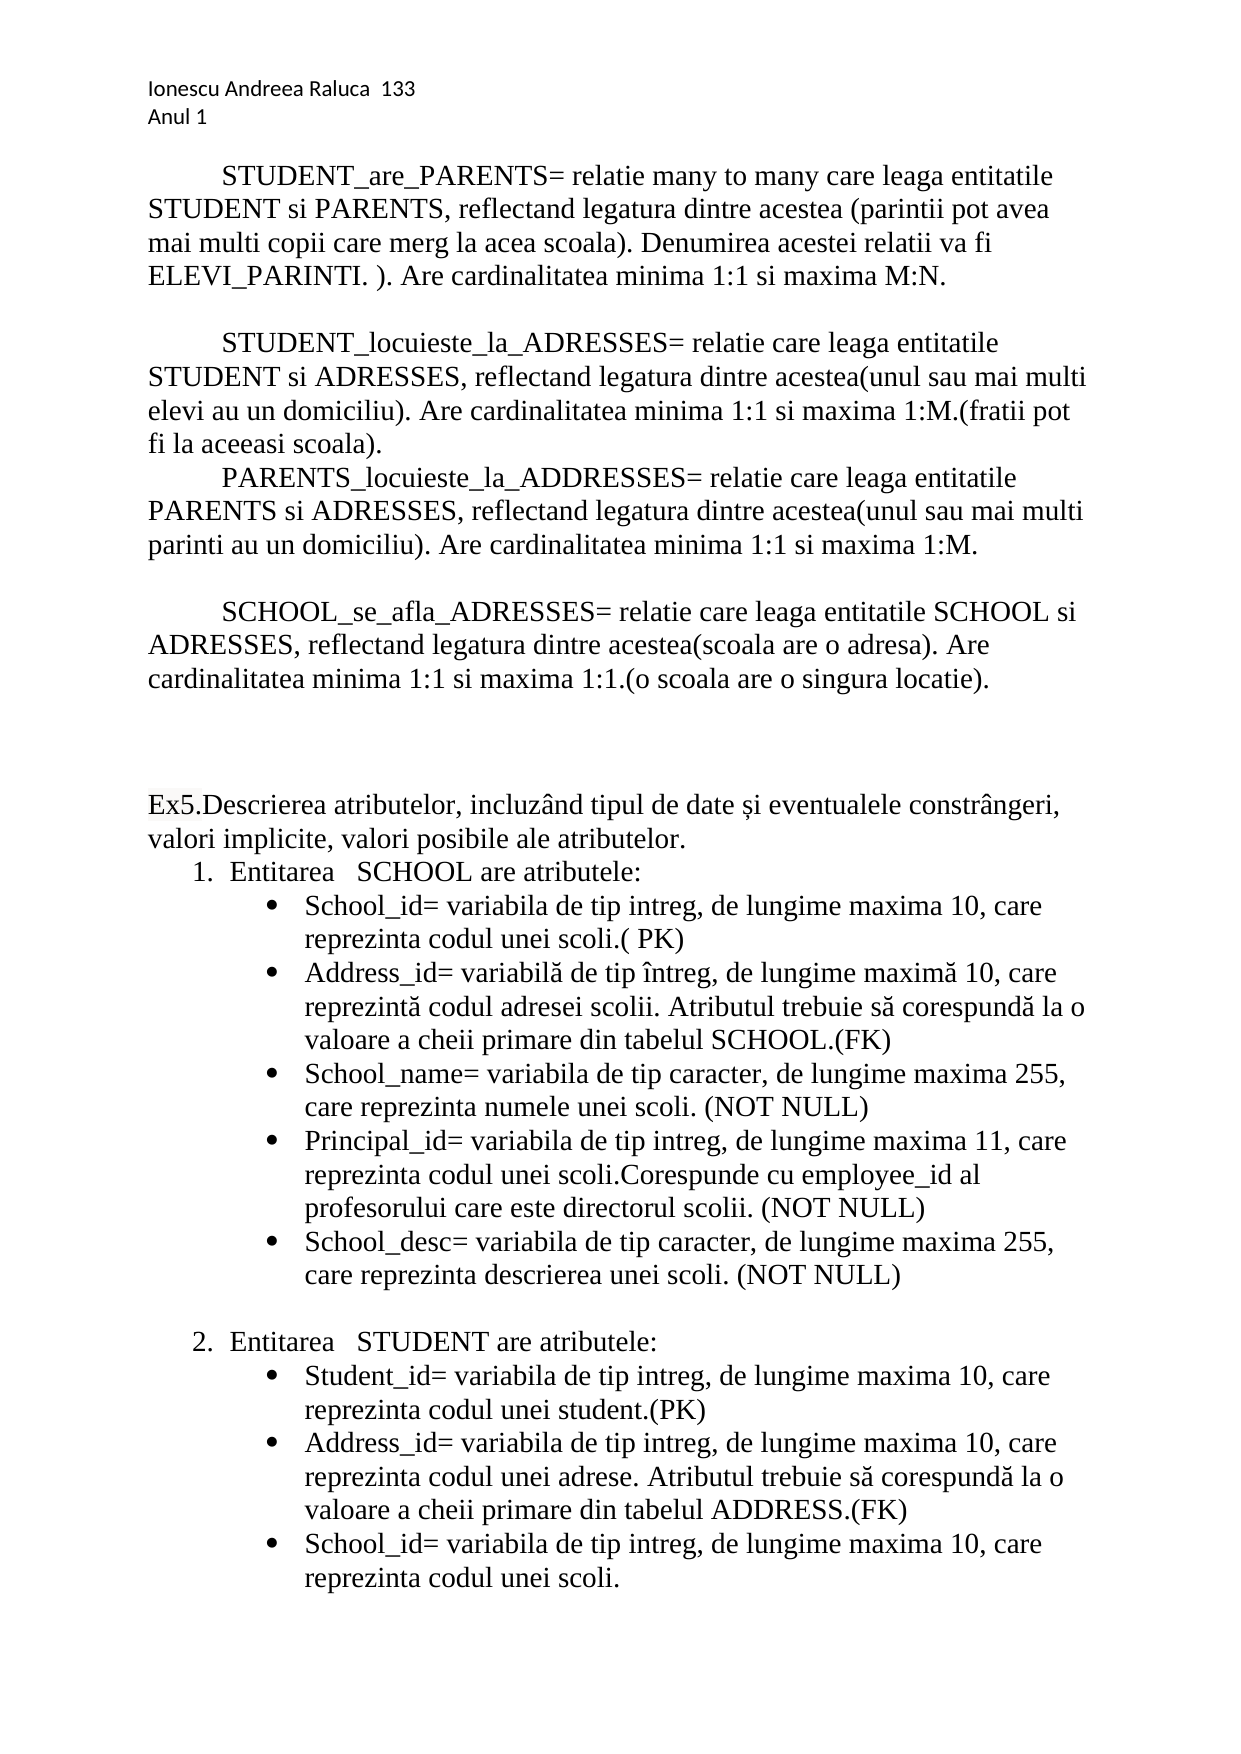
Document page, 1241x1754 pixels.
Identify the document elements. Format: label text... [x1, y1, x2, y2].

text SCHOOL_se_afla_ADRESSES= relatie care leaga entitatile SCHOOL si ADRESSES, reflectand legatura dintre acestea(scoala are o adresa). Are cardinalitatea minima 1:1 si maxima 1:1.(o scoala are o singura locatie). [148, 594, 1093, 694]
list School_desc= variabila de tip caracter, de lungime maxima 255, care reprezinta descrierea unei scoli. (NOT NULL) [267, 1224, 1093, 1291]
list School_name= variabila de tip caracter, de lungime maxima 255, care reprezinta numele unei scoli. (NOT NULL) [267, 1056, 1093, 1123]
list Student_id= variabila de tip intreg, de lungime maxima 10, care reprezinta codul unei student.(PK) [267, 1358, 1093, 1425]
text PARENTS_locuieste_la_ADDRESSES= relatie care leaga entitatile PARENTS si ADRESSES, reflectand legatura dintre acestea(unul sau mai multi parinti au un domiciliu). Are cardinalitatea minima 1:1 si maxima 1:M. [148, 460, 1093, 560]
text STUDENT_locuieste_la_ADRESSES= relatie care leaga entitatile STUDENT si ADRESSES, reflectand legatura dintre acestea(unul sau mai multi elevi au un domiciliu). Are cardinalitatea minima 1:1 si maxima 1:M.(fratii pot fi la aceeasi scoala). [148, 326, 1093, 460]
list School_id= variabila de tip intreg, de lungime maxima 10, care reprezinta codul unei scoli.( PK) [267, 888, 1093, 955]
list School_id= variabila de tip intreg, de lungime maxima 10, care reprezinta codul unei scoli. [267, 1526, 1093, 1593]
list Entitarea SCHOOL are atributele: [192, 854, 1093, 888]
text STUDENT_are_PARENTS= relatie many to many care leaga entitatile STUDENT si PARENTS, reflectand legatura dintre acestea (parintii pot avea mai multi copii care merg la acea scoala). Denumirea acestei relatii va fi ELEVI_PARINTI. ). Are cardinalitatea minima 1:1 si maxima M:N. [148, 158, 1093, 292]
list Principal_id= variabila de tip intreg, de lungime maxima 11, care reprezinta codul unei scoli.Corespunde cu employee_id al profesorului care este directorul scolii. (NOT NULL) [267, 1123, 1093, 1224]
list Address_id= variabila de tip intreg, de lungime maxima 10, care reprezinta codul unei adrese. Atributul trebuie să corespundă la o valoare a cheii primare din tabelul ADDRESS.(FK) [267, 1425, 1093, 1526]
list Address_id= variabilă de tip întreg, de lungime maximă 10, care reprezintă codul adresei scolii. Atributul trebuie să corespundă la o valoare a cheii primare din tabelul SCHOOL.(FK) [267, 955, 1093, 1056]
list Entitarea STUDENT are atributele: [192, 1324, 1093, 1358]
text Ex5.Descrierea atributelor, incluzând tipul de date și eventualele constrângeri, valori implicite, valori posibile ale atributelor. [148, 787, 1093, 854]
